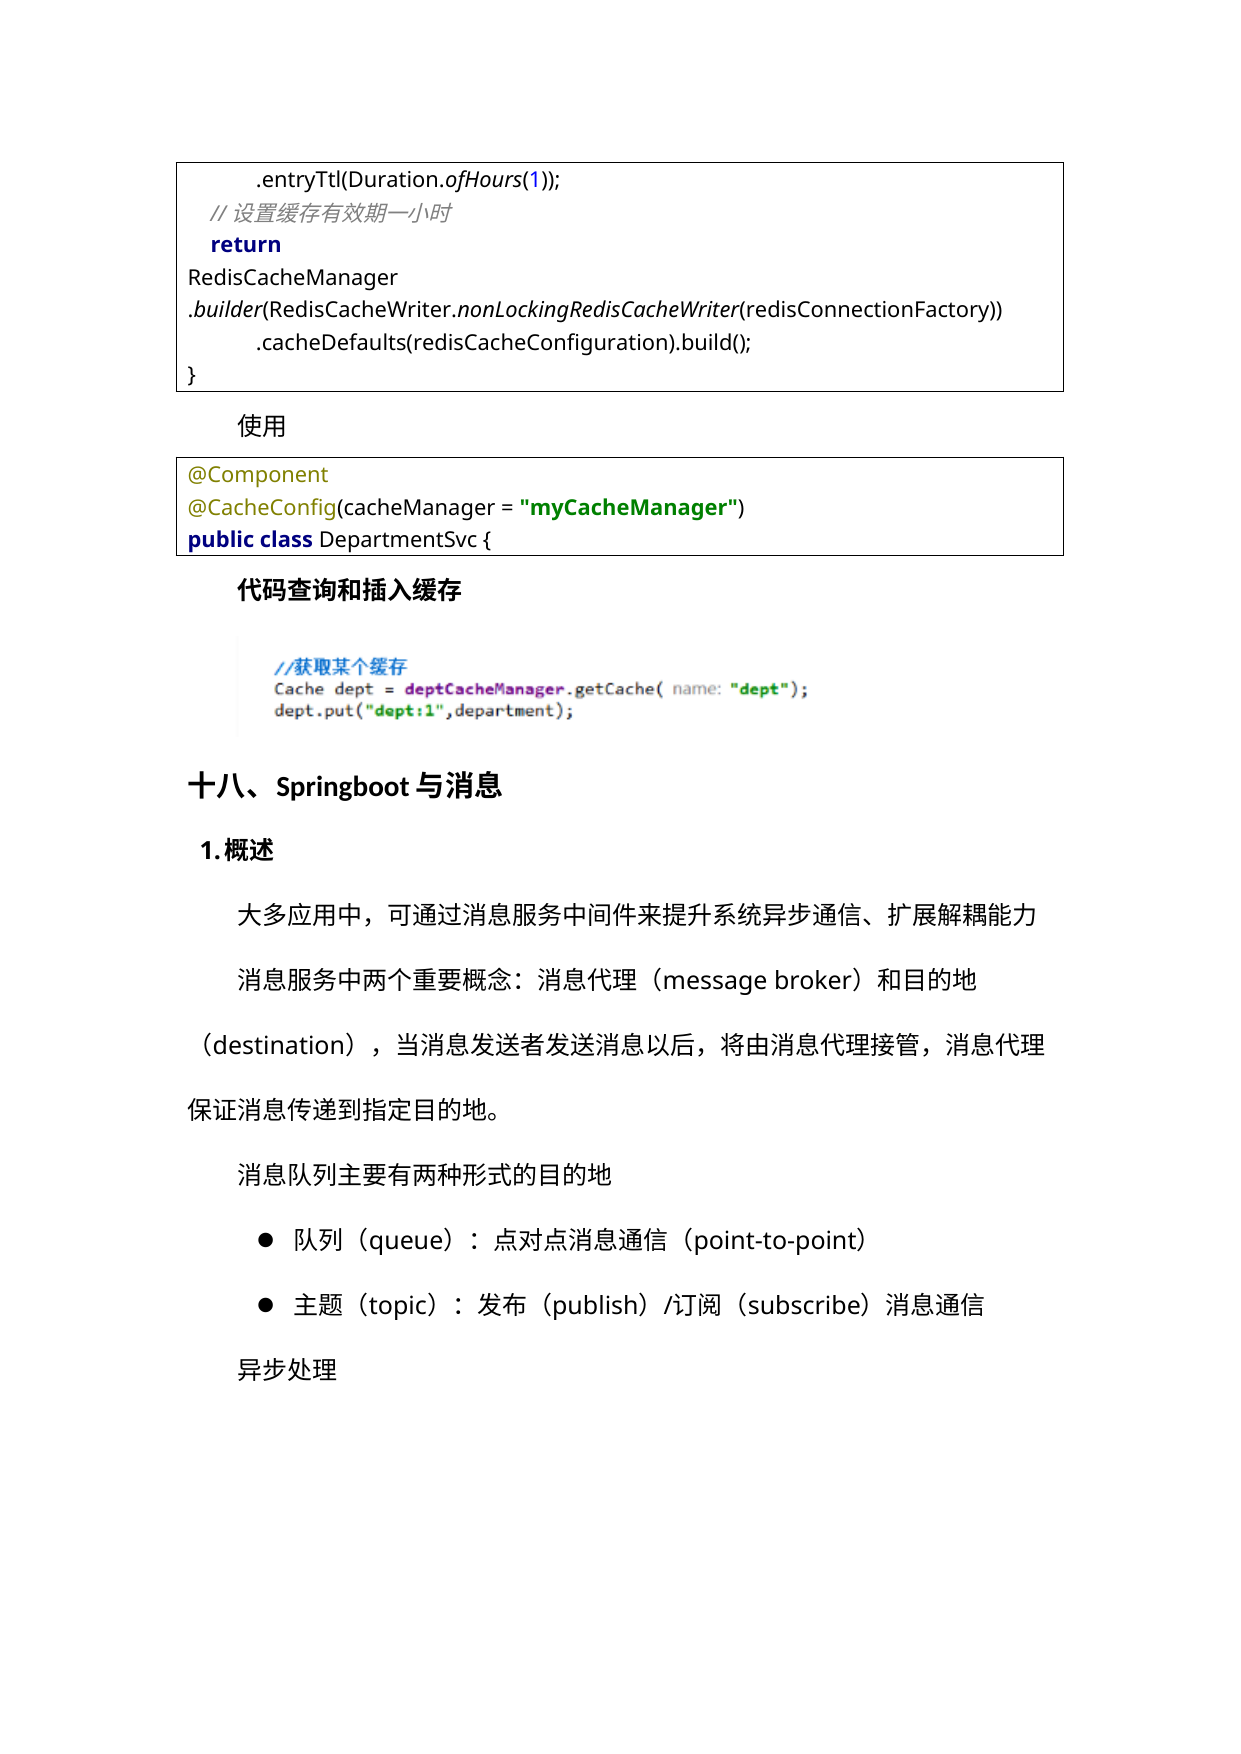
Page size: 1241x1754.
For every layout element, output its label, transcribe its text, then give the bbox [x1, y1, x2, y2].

text 代码查询和插入缓存 [187, 556, 1053, 621]
text 异步处理 [187, 1336, 1053, 1401]
list Springboot与消息 [187, 751, 1053, 816]
list 概述 [199, 816, 1053, 881]
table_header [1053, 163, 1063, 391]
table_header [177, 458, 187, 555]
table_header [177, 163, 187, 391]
text 消息队列主要有两种形式的目的地 [187, 1141, 1053, 1206]
text 消息服务中两个重要概念：消息代理（message broker）和目的地（destination），当消息发送者发送消息以后，将由消息代理接管，消息代理保证消息传递到指定目的地。 [187, 946, 1053, 1141]
text 大多应用中，可通过消息服务中间件来提升系统异步通信、扩展解耦能力 [187, 881, 1053, 946]
list 主题（topic）：发布（publish）/订阅（subscribe）消息通信 [256, 1271, 1053, 1336]
list 队列（queue）：点对点消息通信（point-to-point） [256, 1206, 1053, 1271]
picture [231, 636, 838, 737]
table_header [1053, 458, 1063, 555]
text 使用 [187, 392, 1053, 457]
